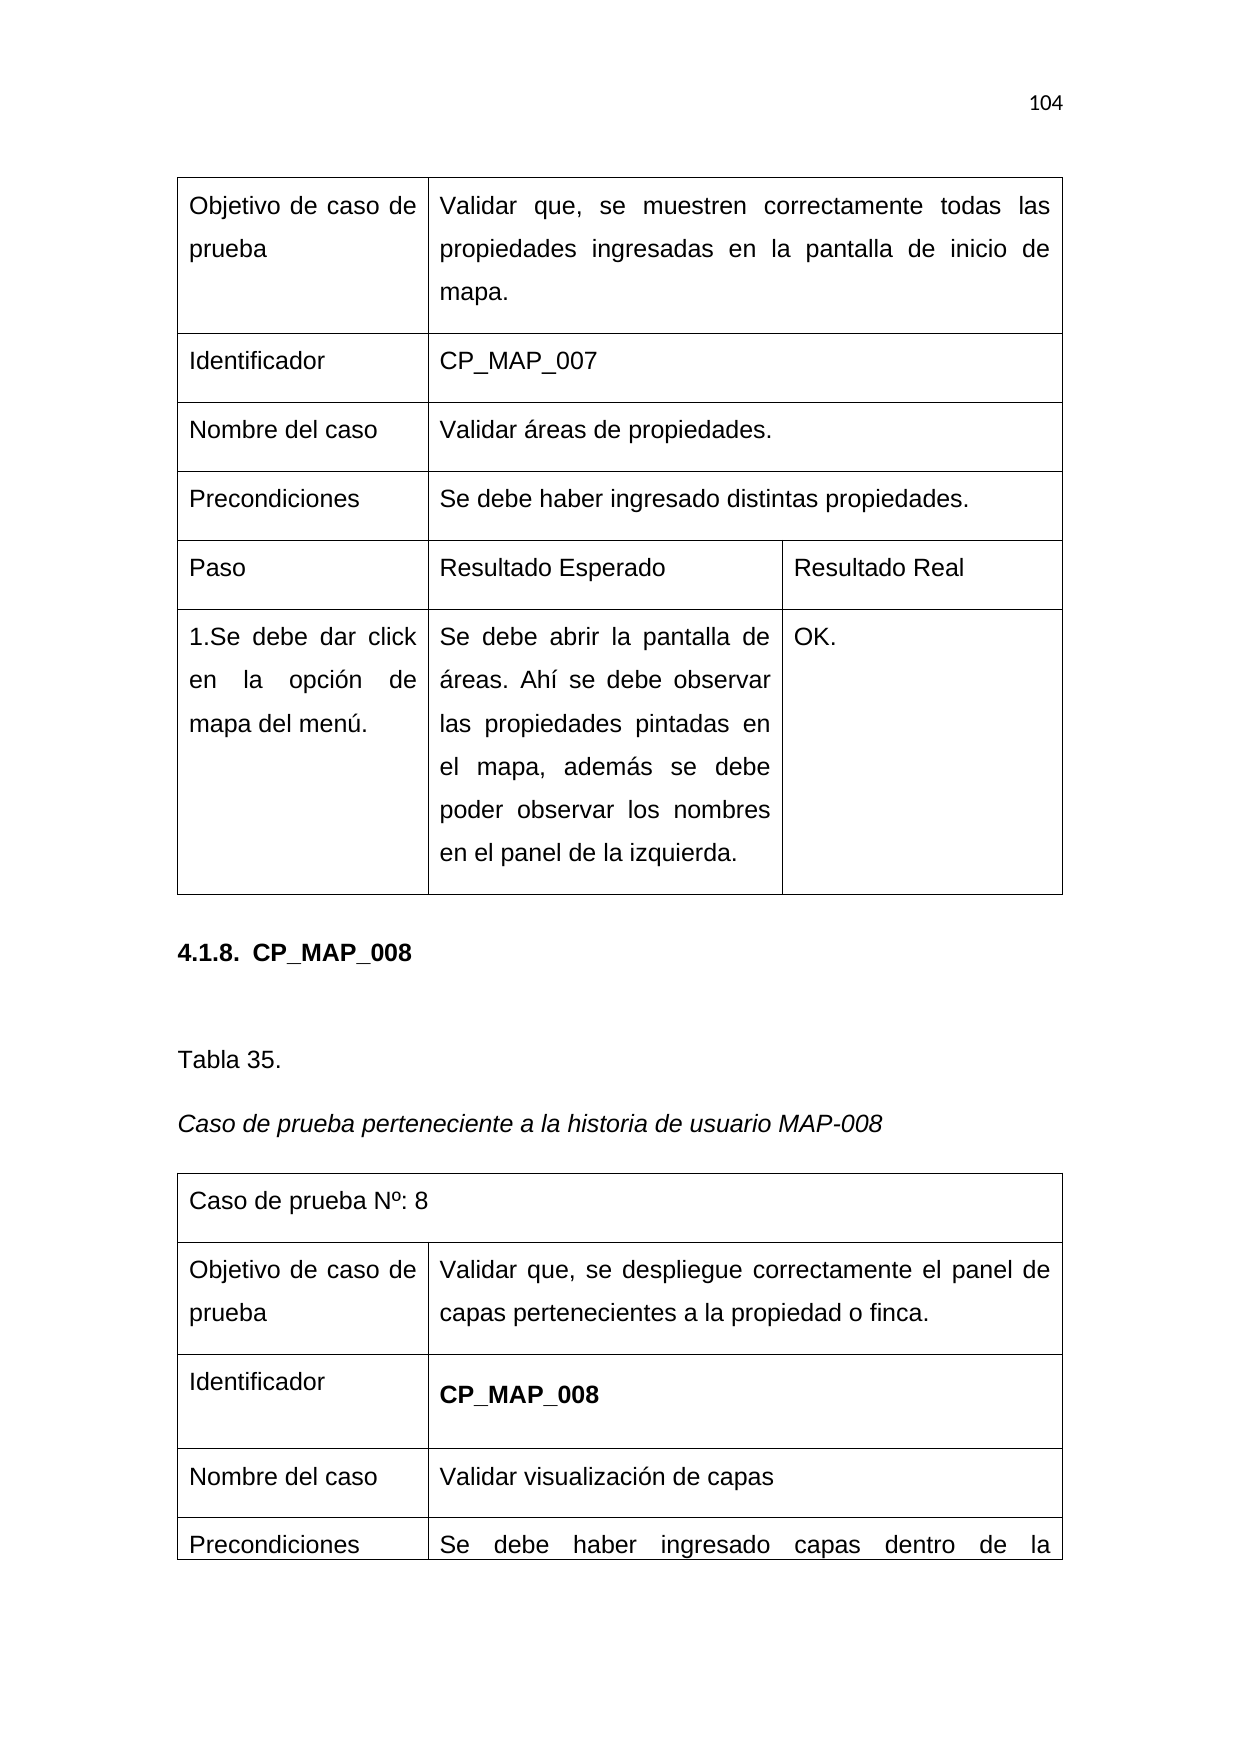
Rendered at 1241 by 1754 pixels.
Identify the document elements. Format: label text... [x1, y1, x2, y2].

table_cell Nombre del caso [178, 403, 428, 471]
table_cell Identificador [178, 1355, 428, 1448]
table_cell Identificador [178, 334, 428, 402]
table_cell Objetivo de caso de prueba [178, 1243, 428, 1354]
table_cell Validar áreas de propiedades. [429, 403, 1062, 471]
table_cell Paso [178, 541, 428, 609]
table_cell Precondiciones [178, 472, 428, 540]
table_header Caso de prueba Nº: 8 [178, 1174, 1062, 1242]
table_cell OK. [783, 610, 1062, 893]
subtitle CP_MAP_008 [177, 938, 1063, 966]
table_cell Resultado Esperado [429, 541, 782, 609]
text Tabla 35. [177, 1045, 1063, 1073]
table_cell Nombre del caso [178, 1449, 428, 1517]
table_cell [429, 1518, 1062, 1559]
table_cell Validar que, se muestren correctamente todas las propiedades ingresadas en la pantalla de inicio de mapa. [429, 178, 1062, 332]
table_cell Se debe haber ingresado distintas propiedades. [429, 472, 1062, 540]
table_cell 1.Se debe dar click en la opción de mapa del menú. [178, 610, 428, 893]
table_cell Resultado Real [783, 541, 1062, 609]
table_cell Se debe abrir la pantalla de áreas. Ahí se debe observar las propiedades pintadas en el mapa, además se debe poder observar los nombres en el panel de la izquierda. [429, 610, 782, 893]
table_cell CP_MAP_008 [429, 1355, 1062, 1448]
table_cell Validar visualización de capas [429, 1449, 1062, 1517]
table_cell Objetivo de caso de prueba [178, 178, 428, 332]
table_cell Precondiciones [178, 1518, 428, 1559]
text Caso de prueba perteneciente a la historia de usuario MAP-008. [177, 1109, 1063, 1137]
table_cell CP_MAP_007 [429, 334, 1062, 402]
table_cell Validar que, se despliegue correctamente el panel de capas pertenecientes a la propiedad o finca. [429, 1243, 1062, 1354]
